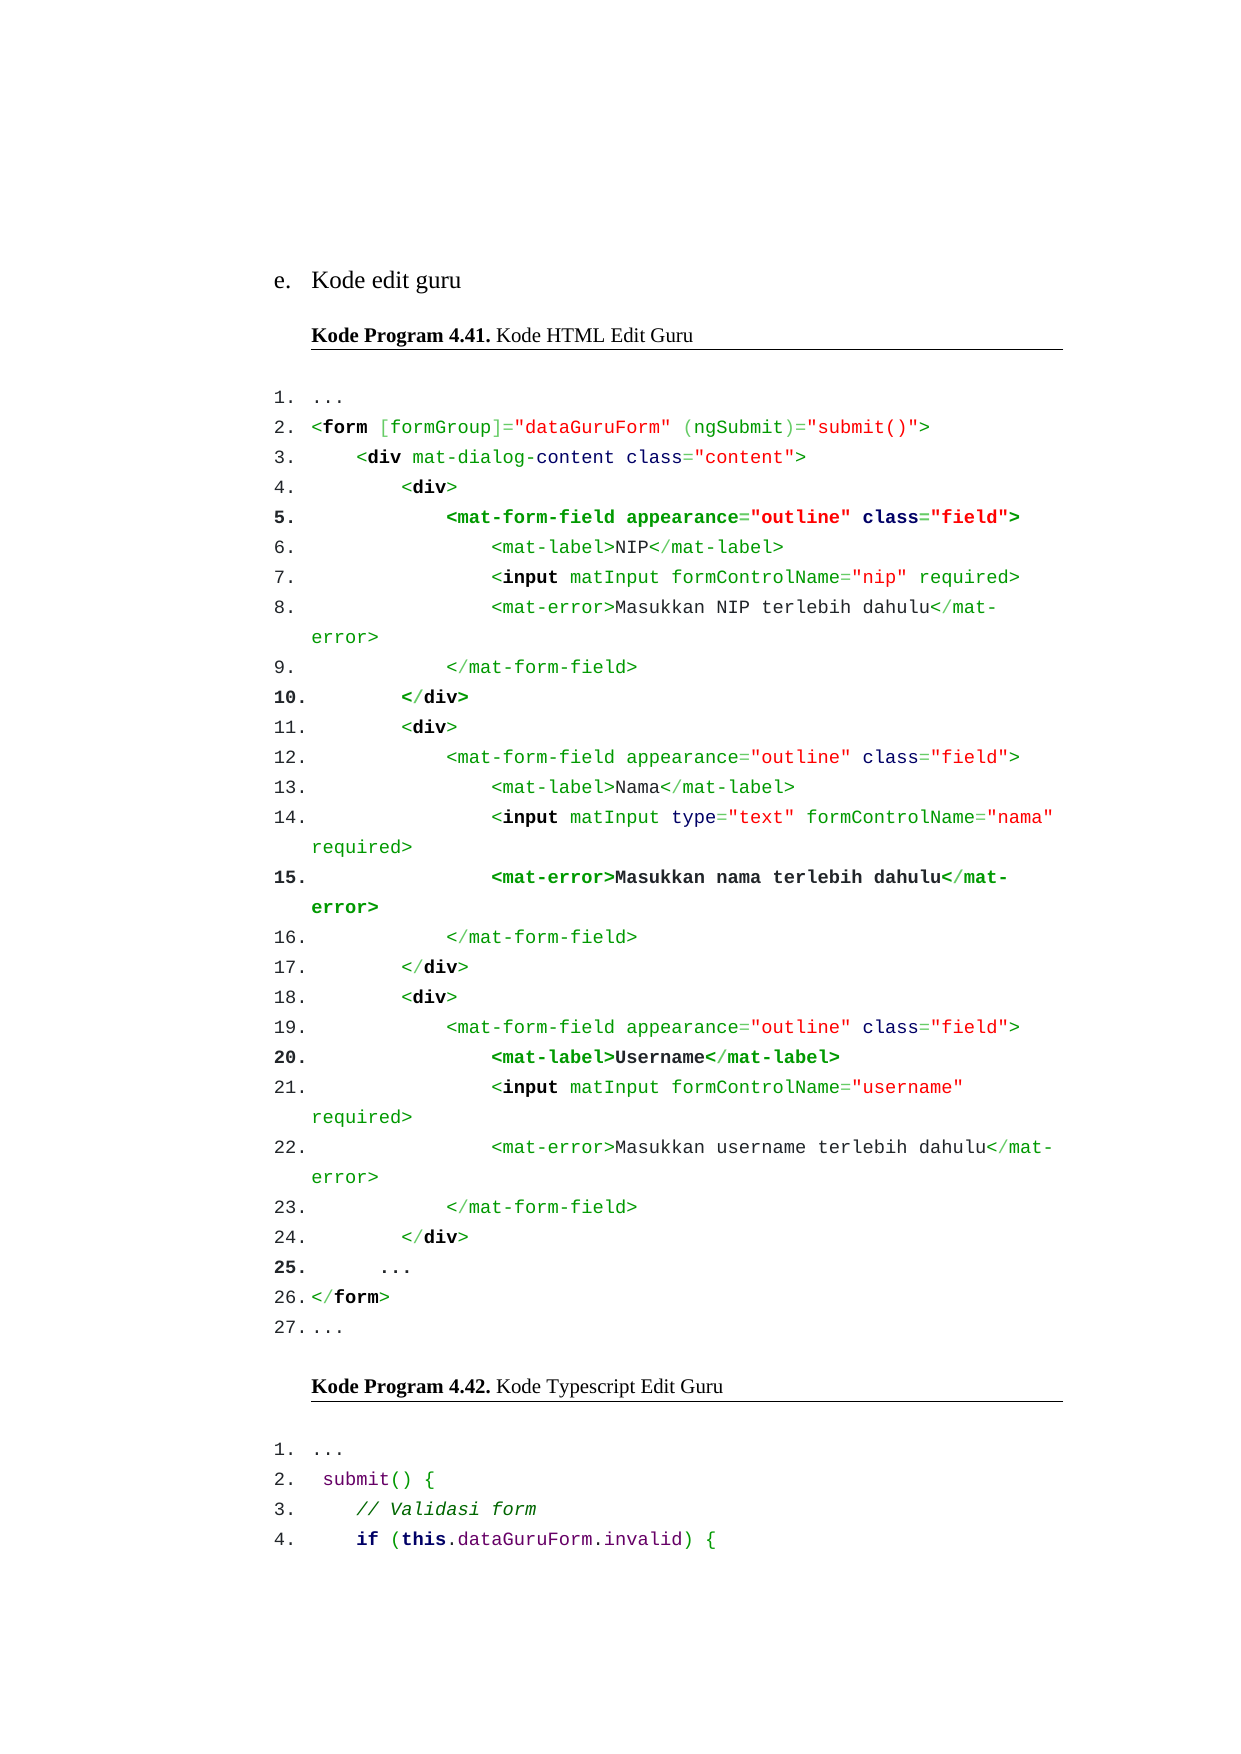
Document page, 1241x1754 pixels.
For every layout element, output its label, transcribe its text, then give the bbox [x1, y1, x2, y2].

list <mat-error>Masukkan NIP terlebih dahulu</mat-error> [274, 589, 1063, 649]
list Kode edit guru [274, 265, 1063, 294]
list ... [274, 1431, 1063, 1461]
list if (this.dataGuruForm.invalid) { [274, 1521, 1063, 1551]
list <input matInput formControlName="username" required> [274, 1069, 1063, 1129]
list </mat-form-field> [274, 1189, 1063, 1219]
list ... [274, 1249, 1063, 1279]
list <mat-form-field appearance="outline" class="field"> [274, 739, 1063, 769]
list </mat-form-field> [274, 919, 1063, 949]
list <mat-form-field appearance="outline" class="field"> [274, 1009, 1063, 1039]
list <mat-label>NIP</mat-label> [274, 529, 1063, 559]
list ... [274, 379, 1063, 409]
list </mat-form-field> [274, 649, 1063, 679]
list </div> [274, 679, 1063, 709]
list Kode Program 4.41. Kode HTML Edit Guru [311, 322, 1063, 349]
list <mat-label>Nama</mat-label> [274, 769, 1063, 799]
list <mat-label>Username</mat-label> [274, 1039, 1063, 1069]
list </form> [274, 1279, 1063, 1309]
list <input matInput formControlName="nip" required> [274, 559, 1063, 589]
list <form [formGroup]="dataGuruForm" (ngSubmit)="submit()"> [274, 409, 1063, 439]
list <mat-error>Masukkan nama terlebih dahulu</mat-error> [274, 859, 1063, 919]
list submit() { [274, 1461, 1063, 1491]
list ... [274, 1309, 1063, 1339]
list <div> [274, 709, 1063, 739]
list <div> [274, 469, 1063, 499]
list // Validasi form [274, 1491, 1063, 1521]
list <div mat-dialog-content class="content"> [274, 439, 1063, 469]
list </div> [274, 1219, 1063, 1249]
list <mat-form-field appearance="outline" class="field"> [274, 499, 1063, 529]
list <div> [274, 979, 1063, 1009]
text Kode Program 4.42. Kode Typescript Edit Guru [311, 1368, 1063, 1401]
list </div> [274, 949, 1063, 979]
list <mat-error>Masukkan username terlebih dahulu</mat-error> [274, 1129, 1063, 1189]
list <input matInput type="text" formControlName="nama" required> [274, 799, 1063, 859]
